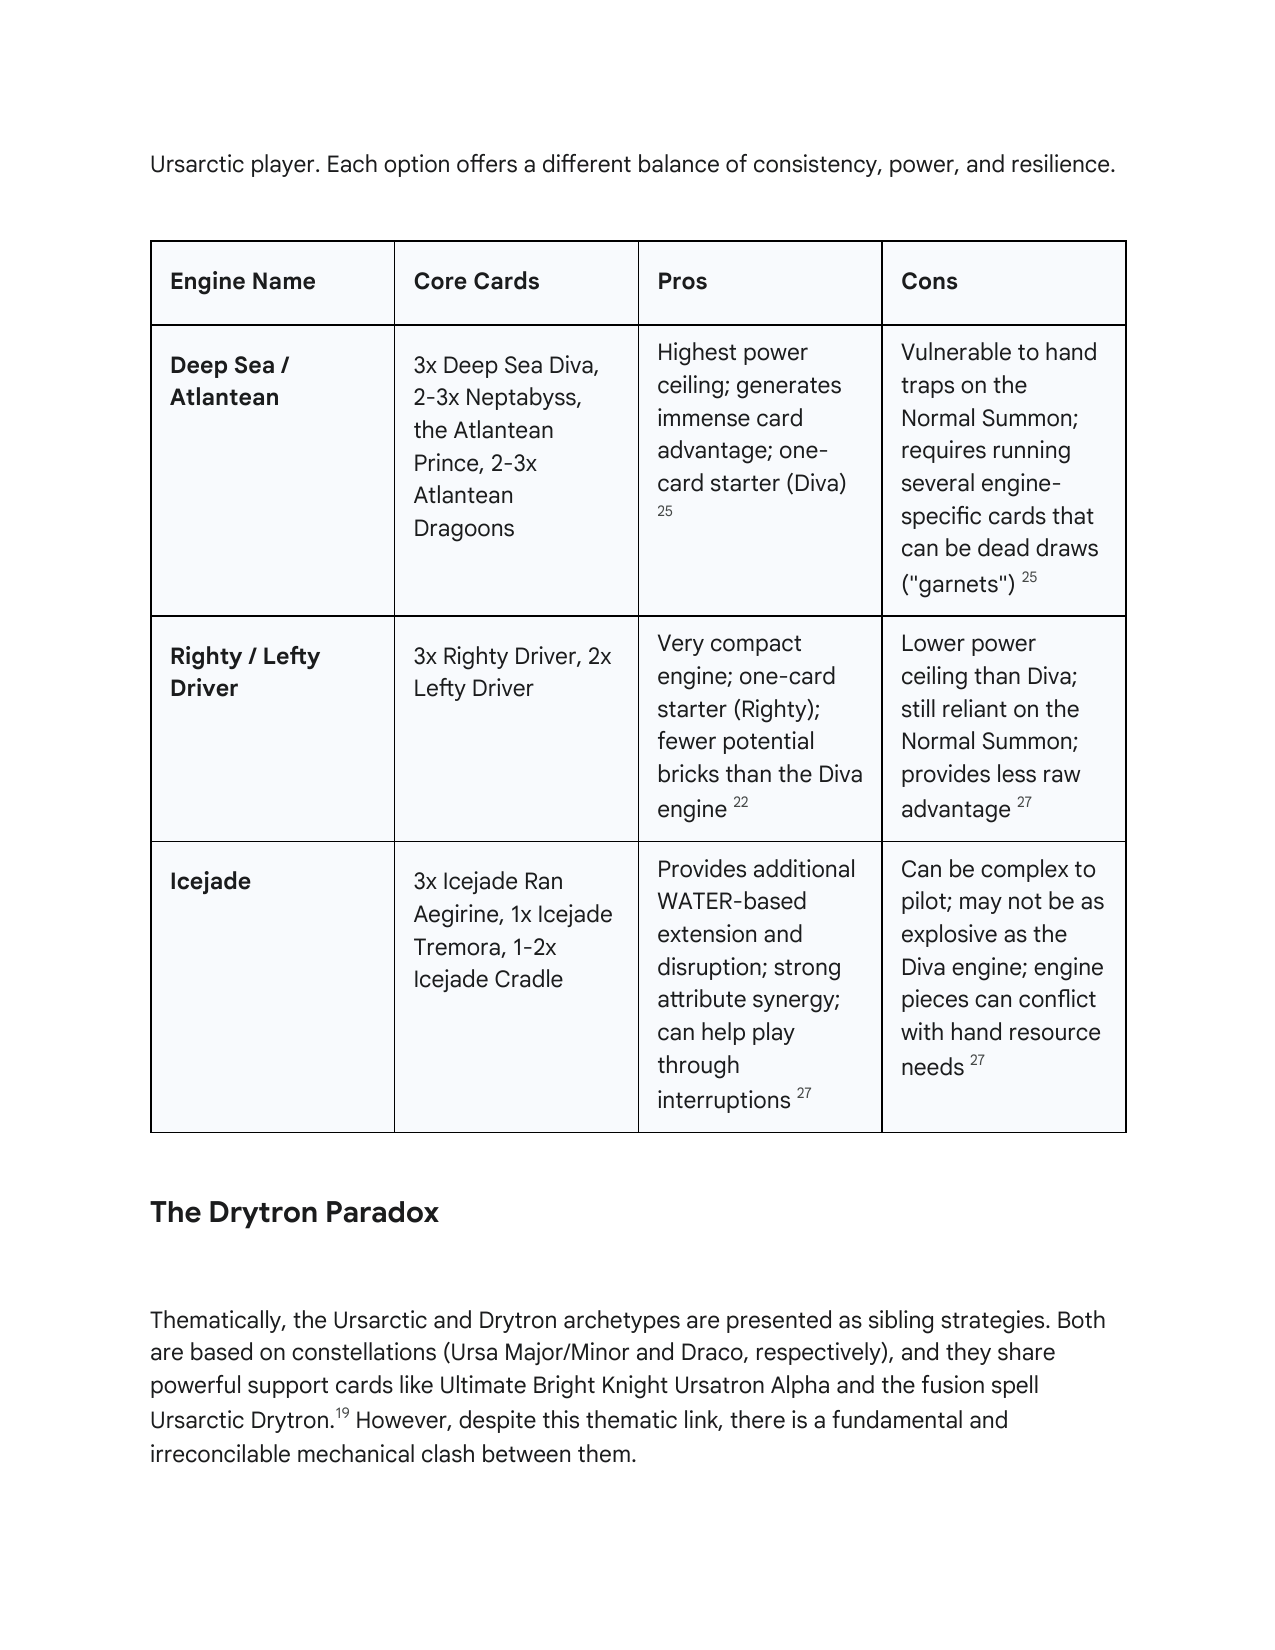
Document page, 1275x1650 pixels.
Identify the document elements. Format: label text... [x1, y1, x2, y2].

table_cell Can be complex to pilot; may not be as explosive as the Diva engine; engine pieces can conflict with hand resource needs 27 [883, 842, 1125, 1132]
table_cell Lower power ceiling than Diva; still reliant on the Normal Summon; provides less raw advantage 27 [883, 617, 1125, 841]
table_header Core Cards [395, 242, 638, 324]
table_cell 3x Deep Sea Diva, 2-3x Neptabyss, the Atlantean Prince, 2-3x Atlantean Dragoons [395, 326, 638, 615]
subtitle The Drytron Paradox [150, 1194, 1125, 1231]
table_cell 3x Righty Driver, 2x Lefty Driver [395, 617, 638, 841]
table_header Engine Name [152, 242, 394, 324]
table_cell Very compact engine; one-card starter (Righty); fewer potential bricks than the Diva engine 22 [639, 617, 881, 841]
table_cell Highest power ceiling; generates immense card advantage; one-card starter (Diva) 25 [639, 326, 881, 615]
table_cell Icejade [152, 842, 394, 1132]
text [150, 150, 1125, 179]
text Thematically, the Ursarctic and Drytron archetypes are presented as sibling strategies. Both are based on constellations (Ursa Major/Minor and Draco, respectively), and they share powerful support cards like Ultimate Bright Knight Ursatron Alpha and the fusion spell Ursarctic Drytron.19 However, despite this thematic link, there is a fundamental and irreconcilable mechanical clash between them. [150, 1306, 1125, 1468]
table_header Pros [639, 242, 881, 324]
table_cell Vulnerable to hand traps on the Normal Summon; requires running several engine-specific cards that can be dead draws ("garnets") 25 [883, 326, 1125, 615]
table_cell Deep Sea / Atlantean [152, 326, 394, 615]
table_header Cons [883, 242, 1125, 324]
table_cell Righty / Lefty Driver [152, 617, 394, 841]
table_cell 3x Icejade Ran Aegirine, 1x Icejade Tremora, 1-2x Icejade Cradle [395, 842, 638, 1132]
table_cell Provides additional WATER-based extension and disruption; strong attribute synergy; can help play through interruptions 27 [639, 842, 881, 1132]
